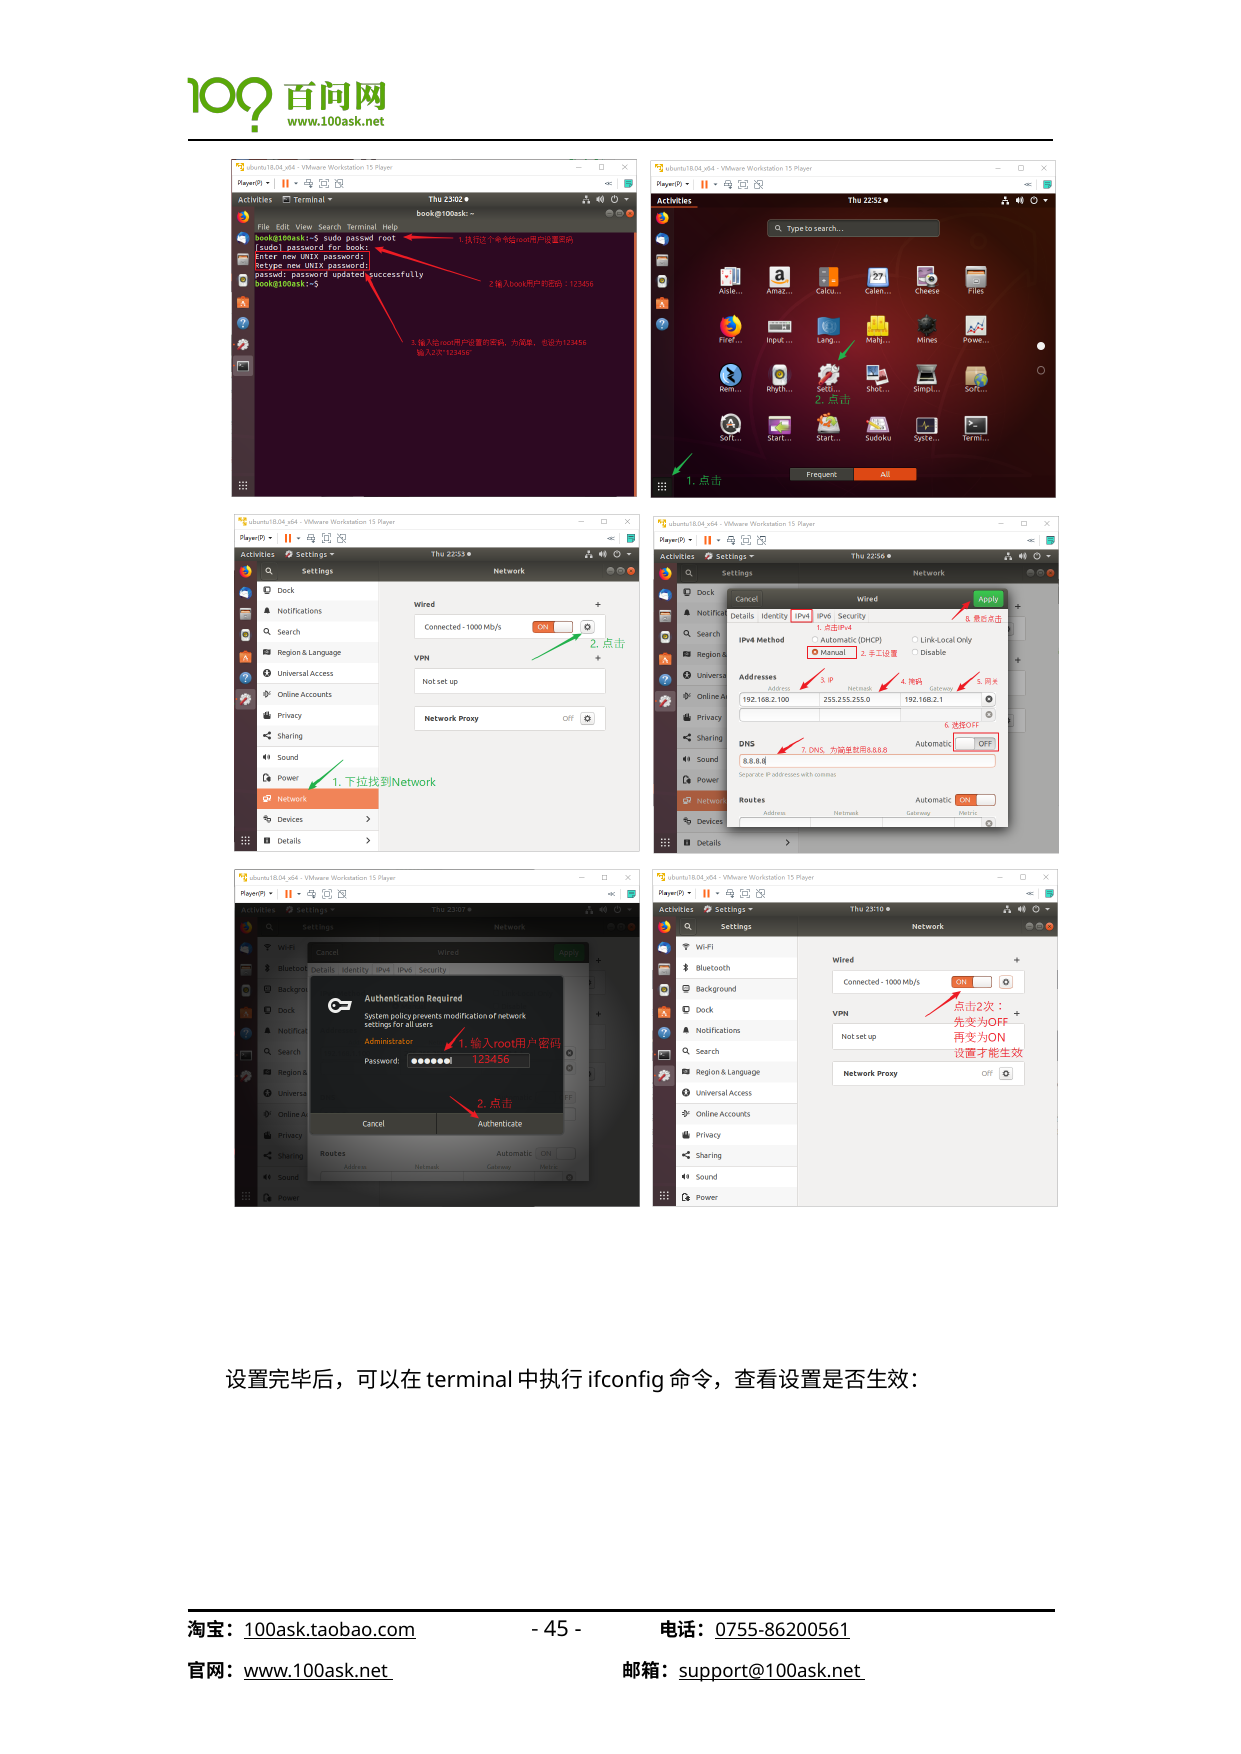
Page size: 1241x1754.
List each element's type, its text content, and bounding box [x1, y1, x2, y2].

picture [231, 159, 1059, 1207]
picture [187, 77, 386, 138]
list 设置完毕后，可以在terminal中执行ifconfig命令，查看设置是否生效： [225, 1362, 1053, 1394]
